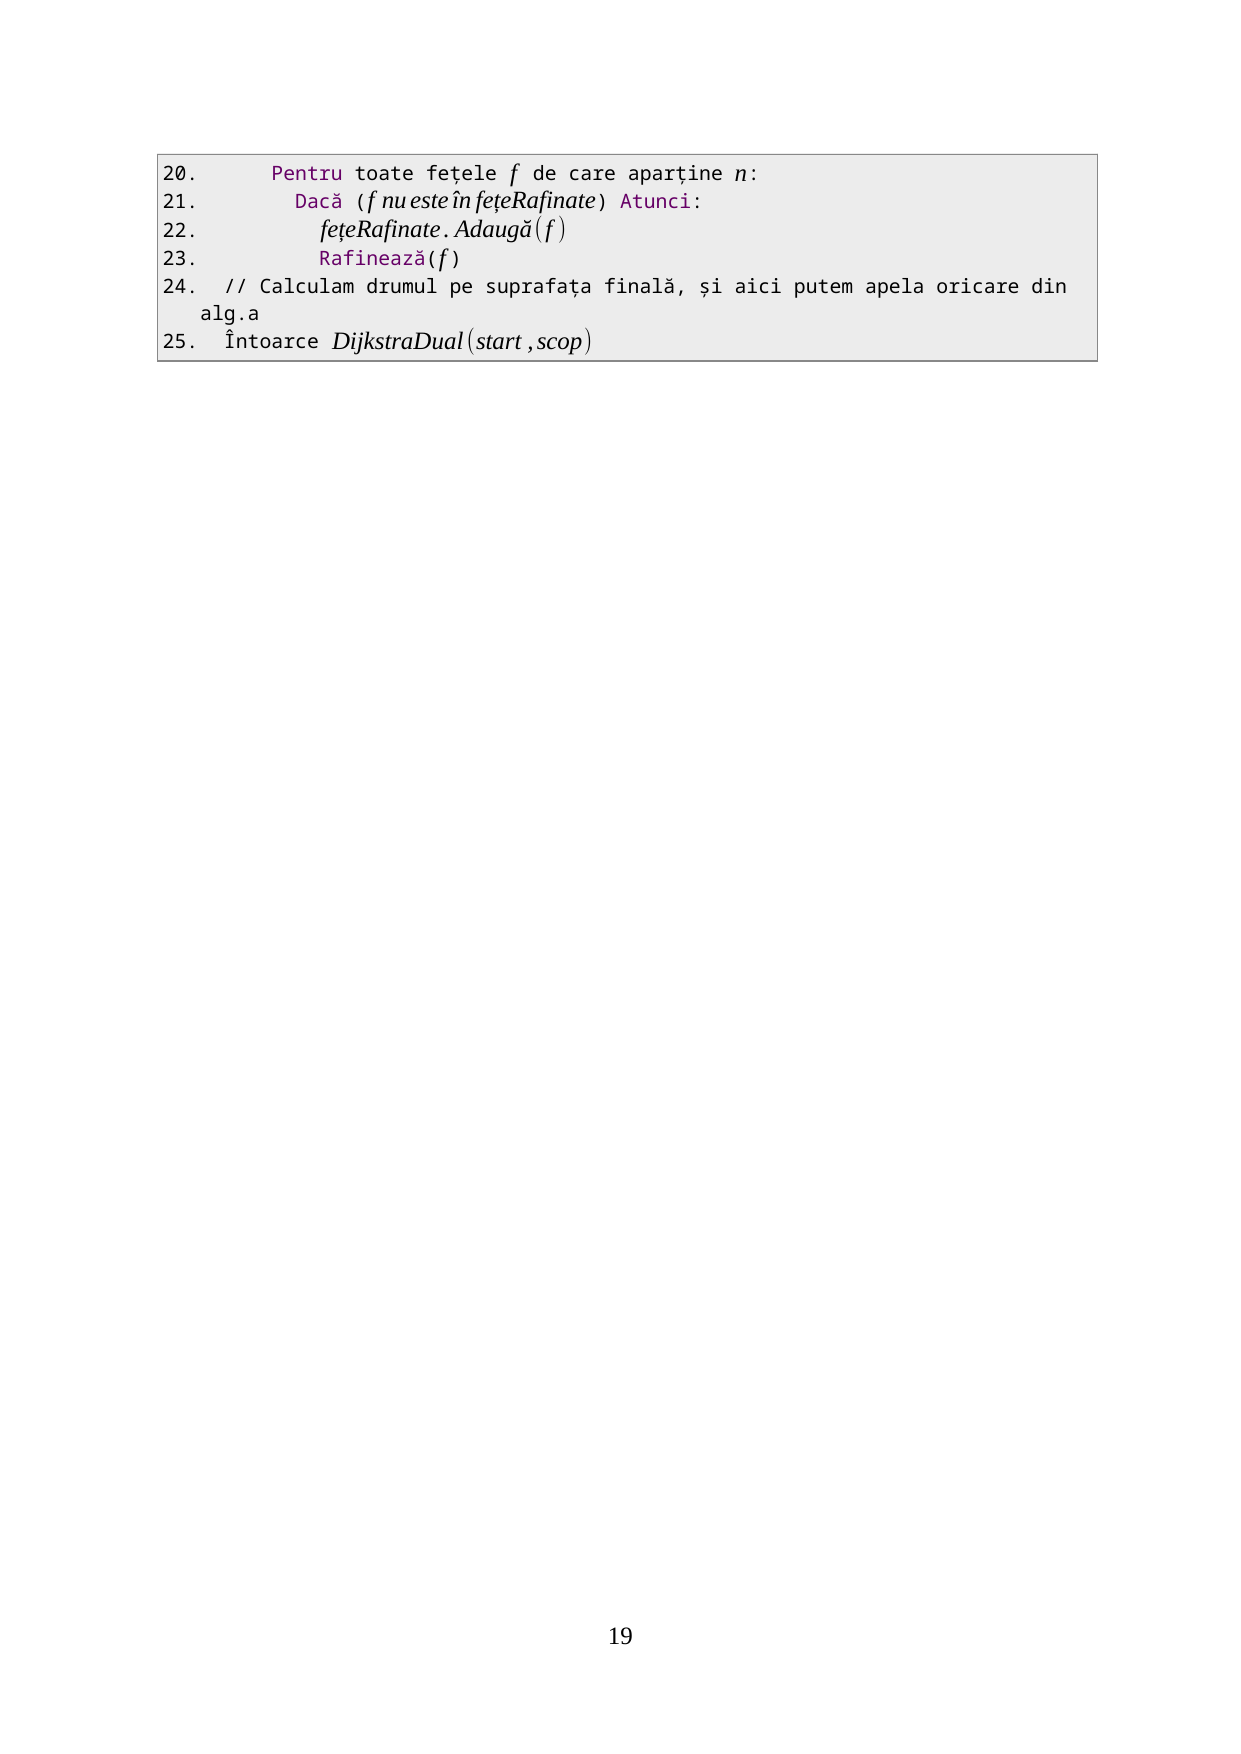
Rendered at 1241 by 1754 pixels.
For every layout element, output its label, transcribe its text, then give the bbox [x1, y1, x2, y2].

list // Calculam drumul pe suprafața finală, și aici putem apela oricare din alg.a [158, 266, 1097, 320]
list Dacă () Atunci: [158, 181, 1097, 209]
list Întoarce [158, 320, 1097, 360]
list Pentru toate fețele de care aparține : [158, 155, 1097, 181]
list Rafinează() [158, 239, 1097, 266]
